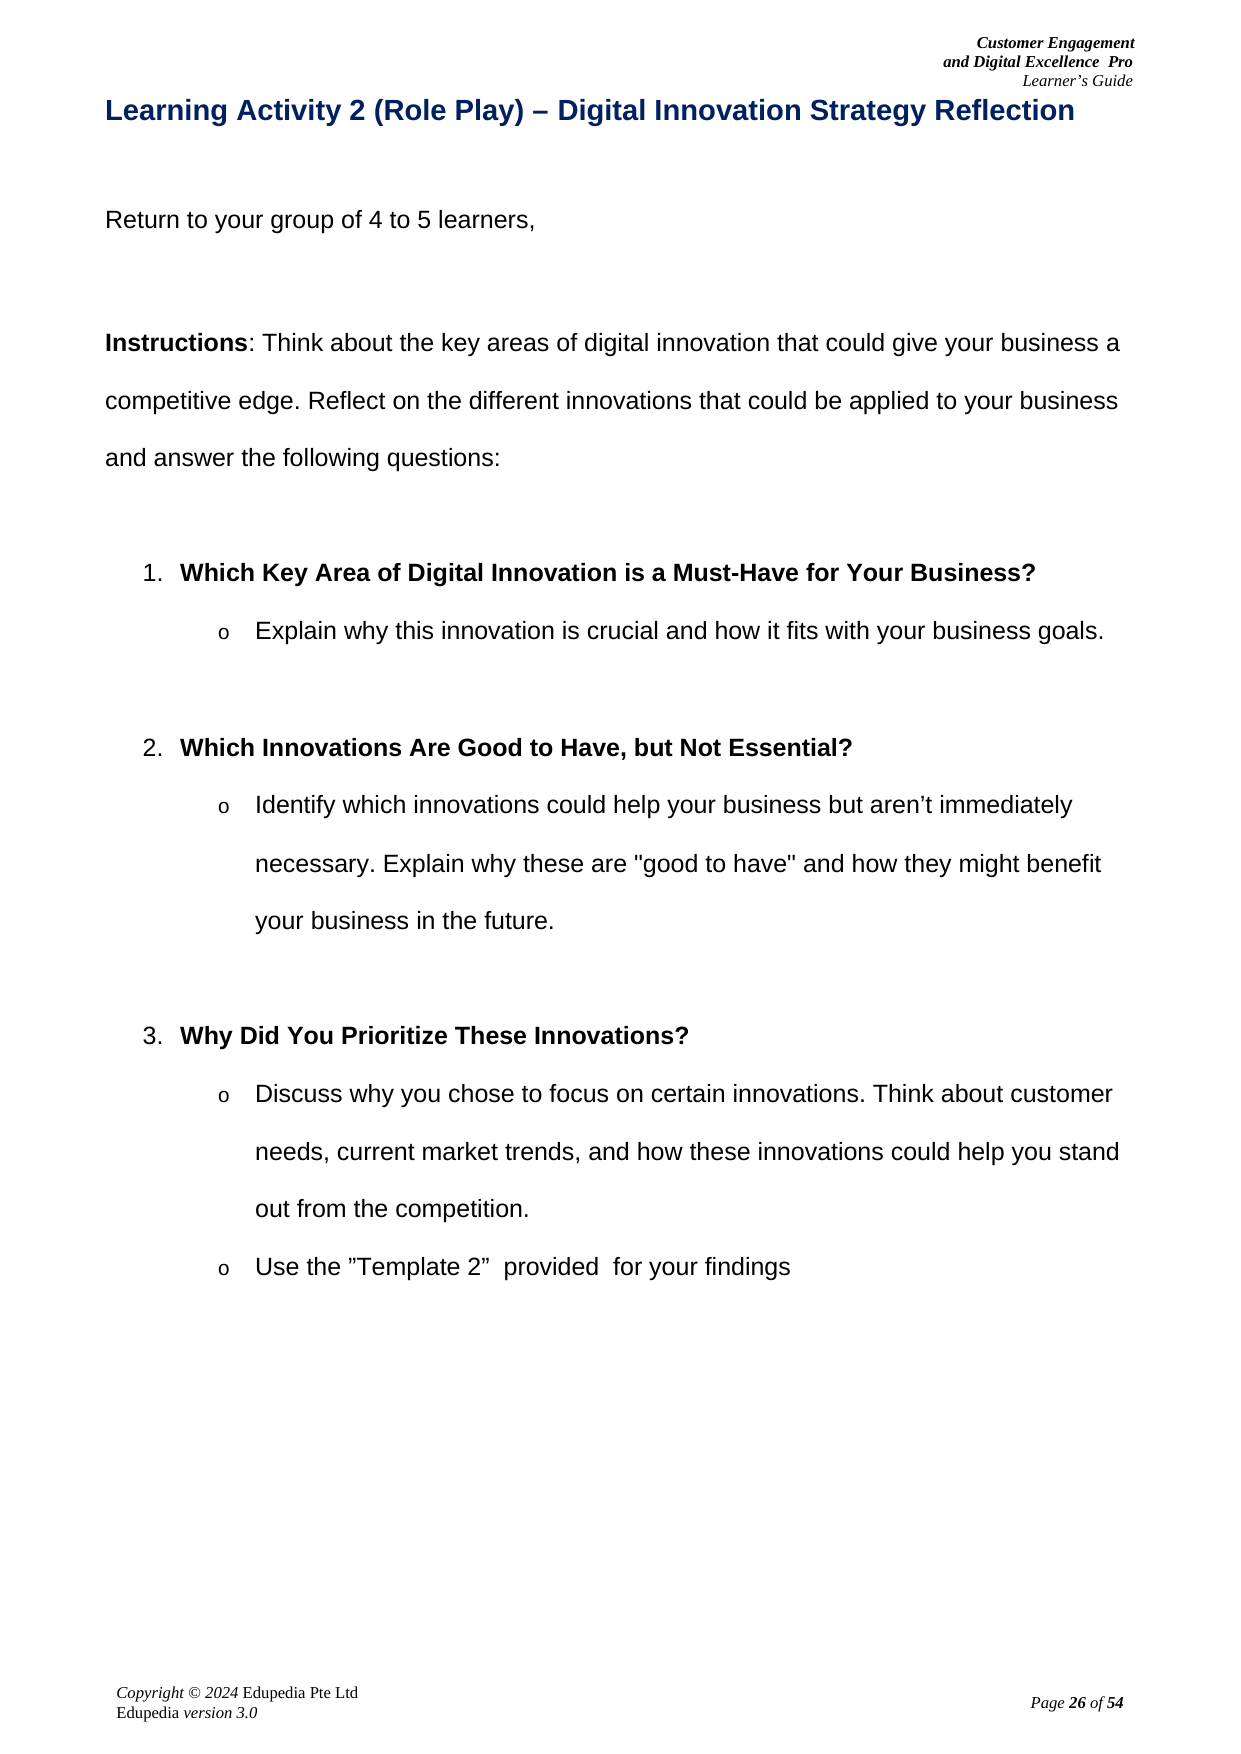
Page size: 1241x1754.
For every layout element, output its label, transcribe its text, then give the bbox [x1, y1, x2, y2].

list Explain why this innovation is crucial and how it fits with your business goals. [217, 616, 1135, 645]
text Return to your group of 4 to 5 learners, [105, 205, 1135, 233]
list Which Innovations Are Good to Have, but Not Essential? [142, 733, 1135, 761]
text Instructions: Think about the key areas of digital innovation that could give your business a competitive edge. Reflect on the different innovations that could be applied to your business and answer the following questions: [105, 328, 1135, 472]
list Why Did You Prioritize These Innovations? [142, 1021, 1135, 1050]
list Identify which innovations could help your business but aren’t immediately necessary. Explain why these are "good to have" and how they might benefit your business in the future. [217, 790, 1135, 935]
subtitle Learning Activity 2 (Role Play) – Digital Innovation Strategy Reflection [557, 93, 1135, 126]
list Use the ”Template 2” provided for your findings [217, 1252, 1135, 1282]
list Which Key Area of Digital Innovation is a Must-Have for Your Business? [142, 558, 1135, 587]
list Discuss why you chose to focus on certain innovations. Think about customer needs, current market trends, and how these innovations could help you stand out from the competition. [217, 1078, 1135, 1223]
